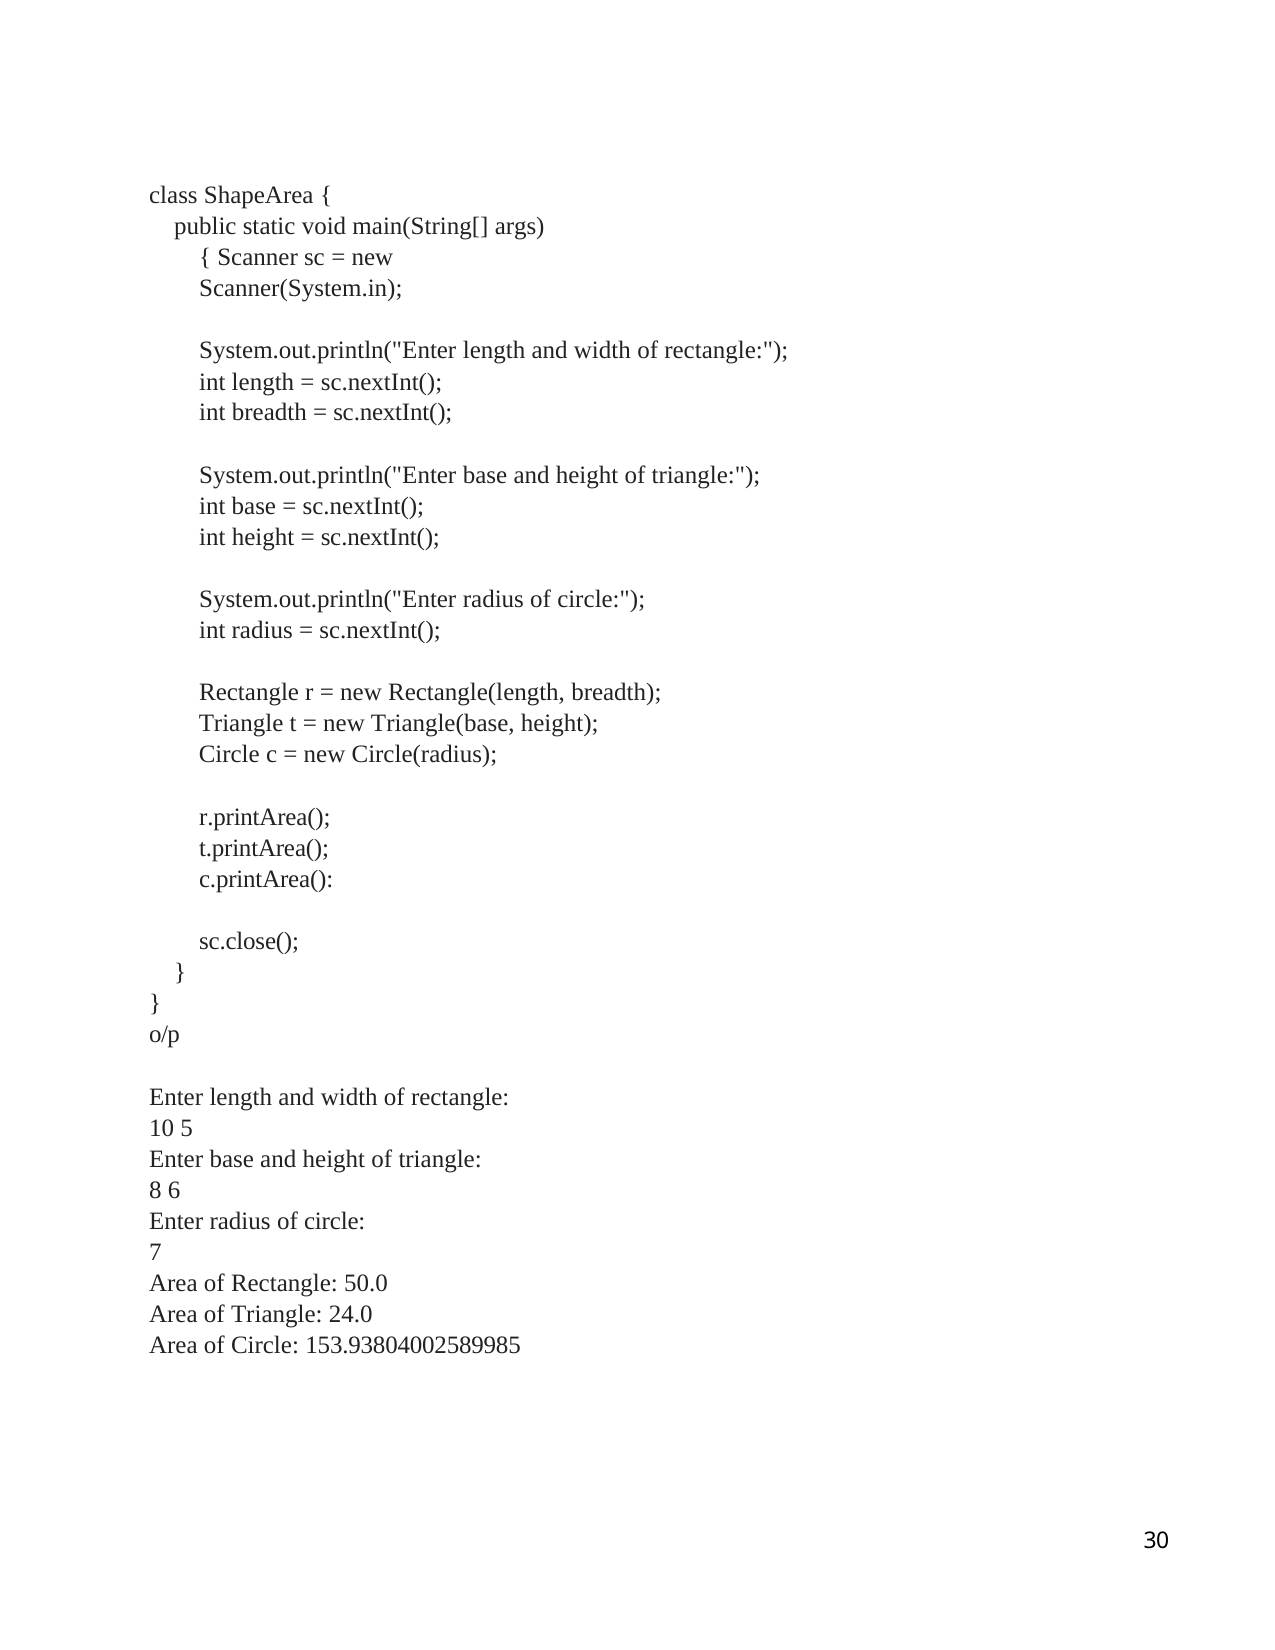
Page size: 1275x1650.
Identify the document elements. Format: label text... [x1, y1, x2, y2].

text o/p [149, 1019, 1200, 1048]
text sc.close(); [199, 926, 1200, 954]
text } [149, 988, 1200, 1017]
text System.out.println("Enter length and width of rectangle:"); int length = sc.nextInt(); [199, 336, 808, 395]
text Enter radius of circle: [149, 1206, 1200, 1235]
text Enter length and width of rectangle: 10 5 [149, 1082, 528, 1142]
text } [174, 957, 1200, 986]
text class ShapeArea { [149, 180, 1200, 209]
text int breadth = sc.nextInt(); [199, 398, 1200, 426]
text System.out.println("Enter base and height of triangle:"); int base = sc.nextInt(); [199, 460, 780, 520]
text Area of Circle: 153.93804002589985 [149, 1330, 1200, 1359]
text 7 [149, 1237, 1200, 1266]
text System.out.println("Enter radius of circle:"); int radius = sc.nextInt(); [199, 584, 665, 644]
text public static void main(String[] args) { Scanner sc = new Scanner(System.in); [174, 211, 598, 302]
text Rectangle r = new Rectangle(length, breadth); Triangle t = new Triangle(base, height); Circle c = new Circle(radius); [198, 677, 661, 768]
text r.printArea(); t.printArea(); c.printArea(): [199, 802, 336, 892]
text Enter base and height of triangle: 8 6 [149, 1144, 488, 1204]
text int height = sc.nextInt(); [199, 522, 1200, 551]
text Area of Rectangle: 50.0 Area of Triangle: 24.0 [149, 1268, 416, 1328]
